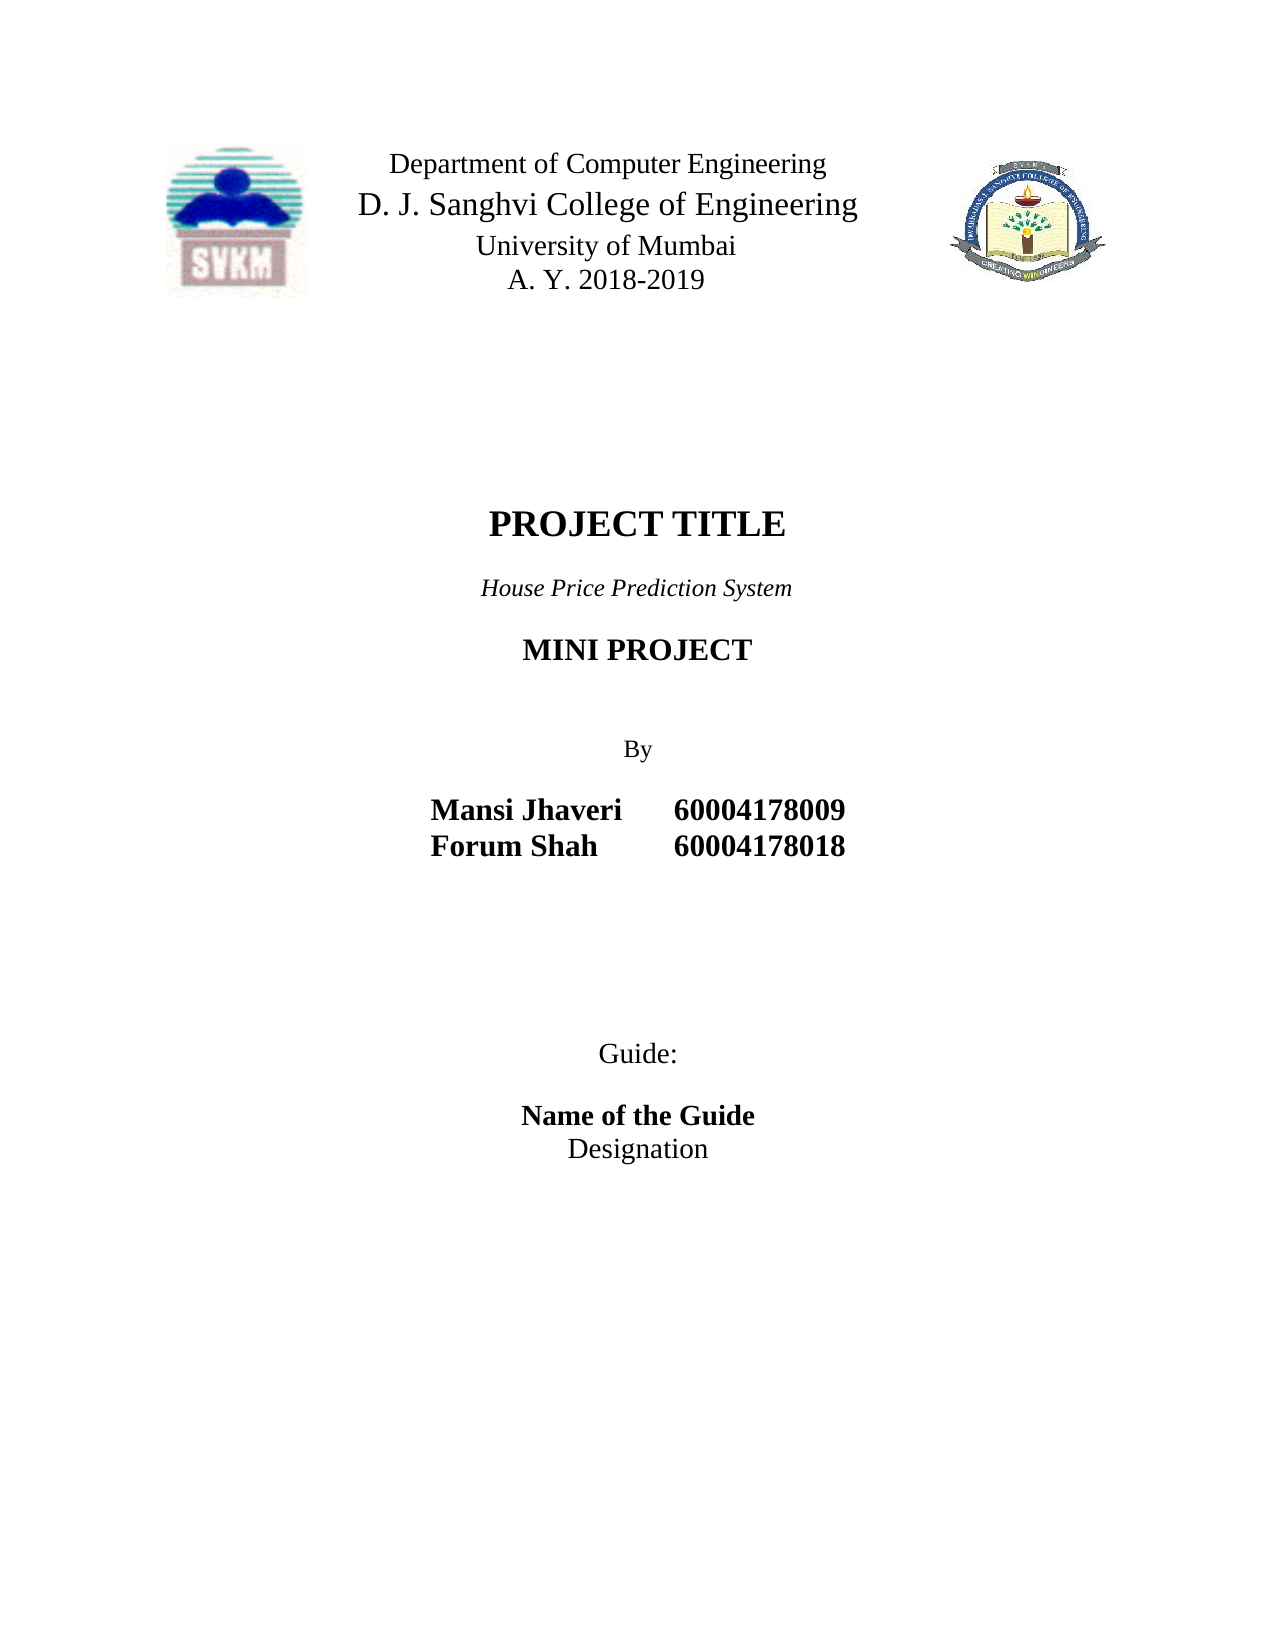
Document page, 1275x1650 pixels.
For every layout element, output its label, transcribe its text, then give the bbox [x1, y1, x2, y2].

text MINI PROJECT [150, 631, 1125, 667]
picture [943, 152, 1115, 289]
text House Price Prediction System [150, 573, 1125, 602]
text Forum Shah 60004178018 [357, 827, 919, 863]
text Guide: [357, 1036, 919, 1069]
table_header [150, 113, 323, 329]
text Designation [357, 1132, 919, 1165]
text PROJECT TITLE [150, 501, 1125, 544]
text Mansi Jhaveri 60004178009 [357, 791, 919, 827]
picture [165, 143, 308, 298]
table_header [888, 113, 1169, 329]
text By [357, 734, 919, 763]
table_header Department of Computer Engineering D. J. Sanghvi College of Engineering University of Mumbai A. Y. 2018-2019 [324, 113, 888, 329]
text Name of the Guide [357, 1098, 919, 1132]
